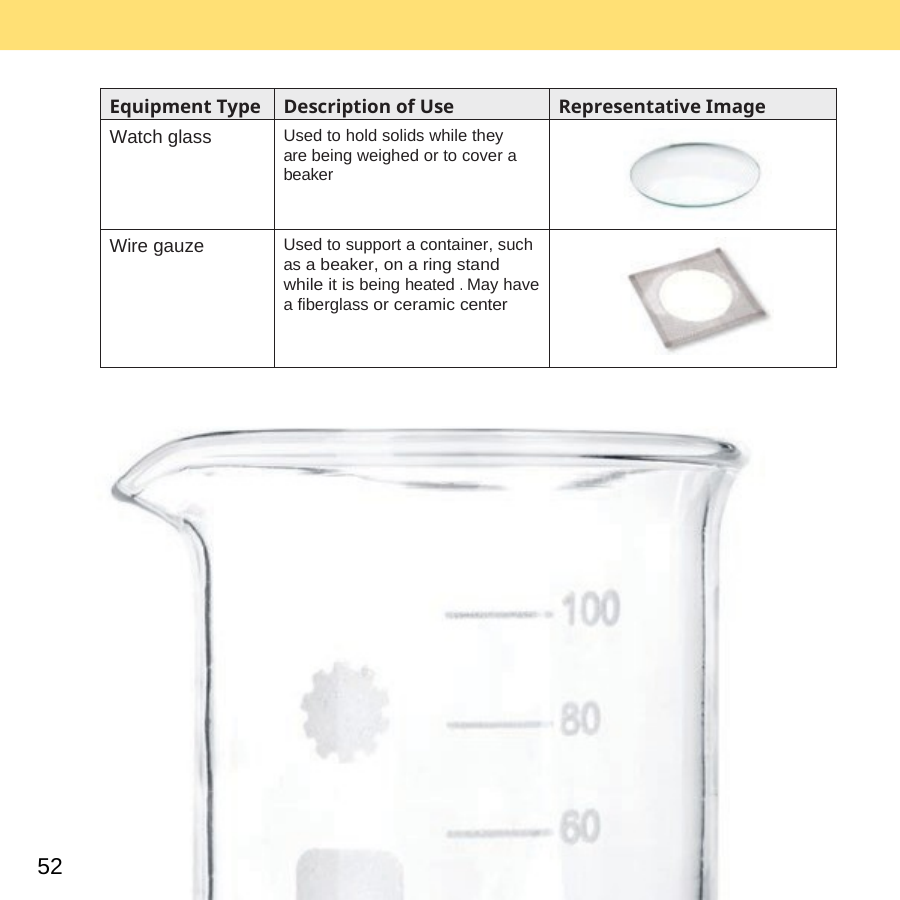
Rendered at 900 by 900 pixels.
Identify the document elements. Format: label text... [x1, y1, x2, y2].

table_header Equipment Type [101, 89, 274, 119]
picture [619, 237, 774, 355]
table_cell Wire gauze [101, 230, 274, 367]
table_cell [550, 120, 836, 229]
table_cell Used to hold solids while they are being weighed or to cover a beaker [275, 120, 549, 229]
table_header Representative Image [550, 89, 836, 119]
picture [623, 128, 772, 222]
table_header Description of Use [275, 89, 549, 119]
picture [94, 426, 766, 900]
table_cell Used to support a container, such as a beaker, on a ring stand while it is being heated . May have a fiberglass or ceramic center [275, 230, 549, 367]
table_cell [550, 230, 836, 367]
table_cell Watch glass [101, 120, 274, 229]
